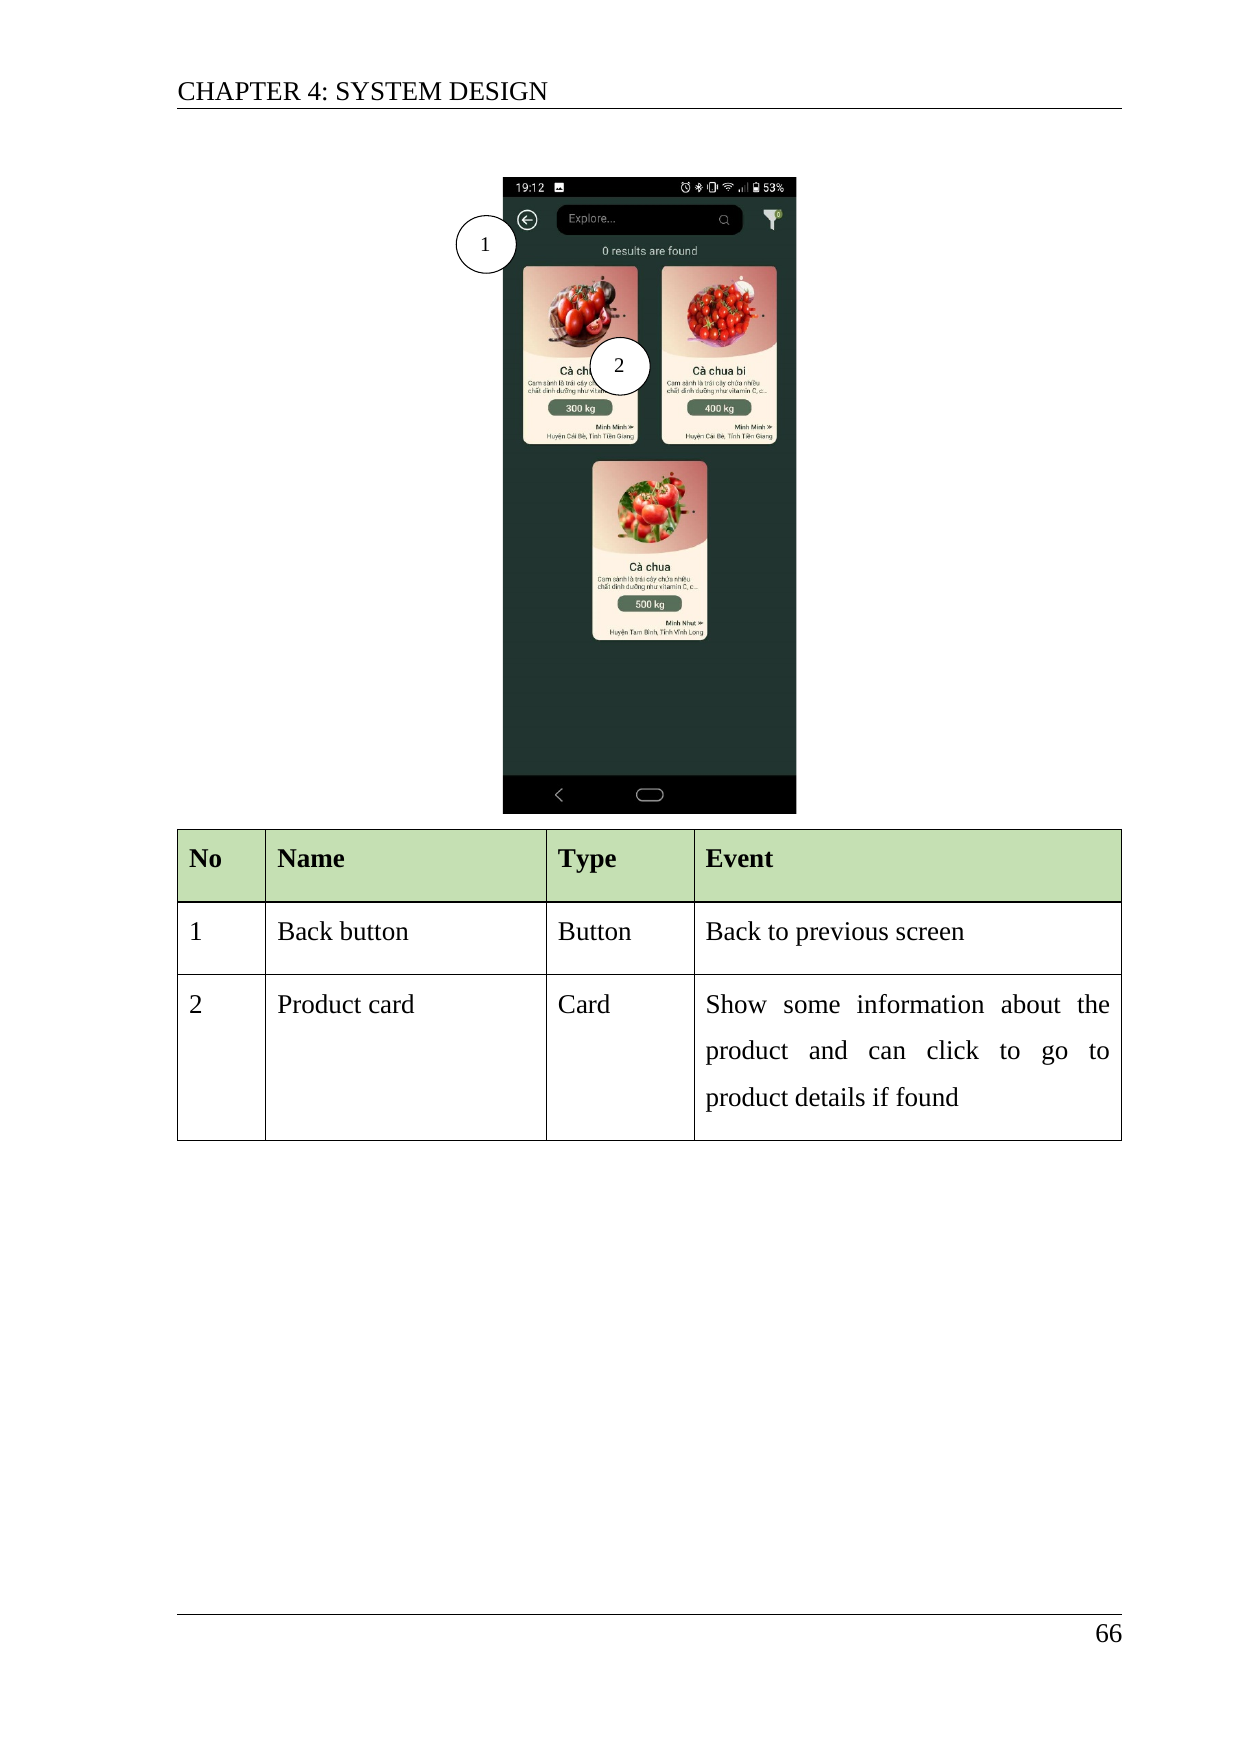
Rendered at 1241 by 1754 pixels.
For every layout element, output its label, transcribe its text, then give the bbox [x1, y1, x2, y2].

table_cell Card [547, 975, 694, 1140]
table_header No [178, 830, 265, 901]
table_cell 2 [178, 975, 265, 1140]
picture [502, 177, 797, 814]
table_cell Product card [266, 975, 546, 1140]
table_cell Show some information about the product and can click to go to product details if found [695, 975, 1121, 1140]
table_cell Back button [266, 903, 546, 974]
table_header Type [547, 830, 694, 901]
table_header Name [266, 830, 546, 901]
table_cell Button [547, 903, 694, 974]
table_header Event [695, 830, 1121, 901]
table_cell Back to previous screen [695, 903, 1121, 974]
table_cell 1 [178, 903, 265, 974]
